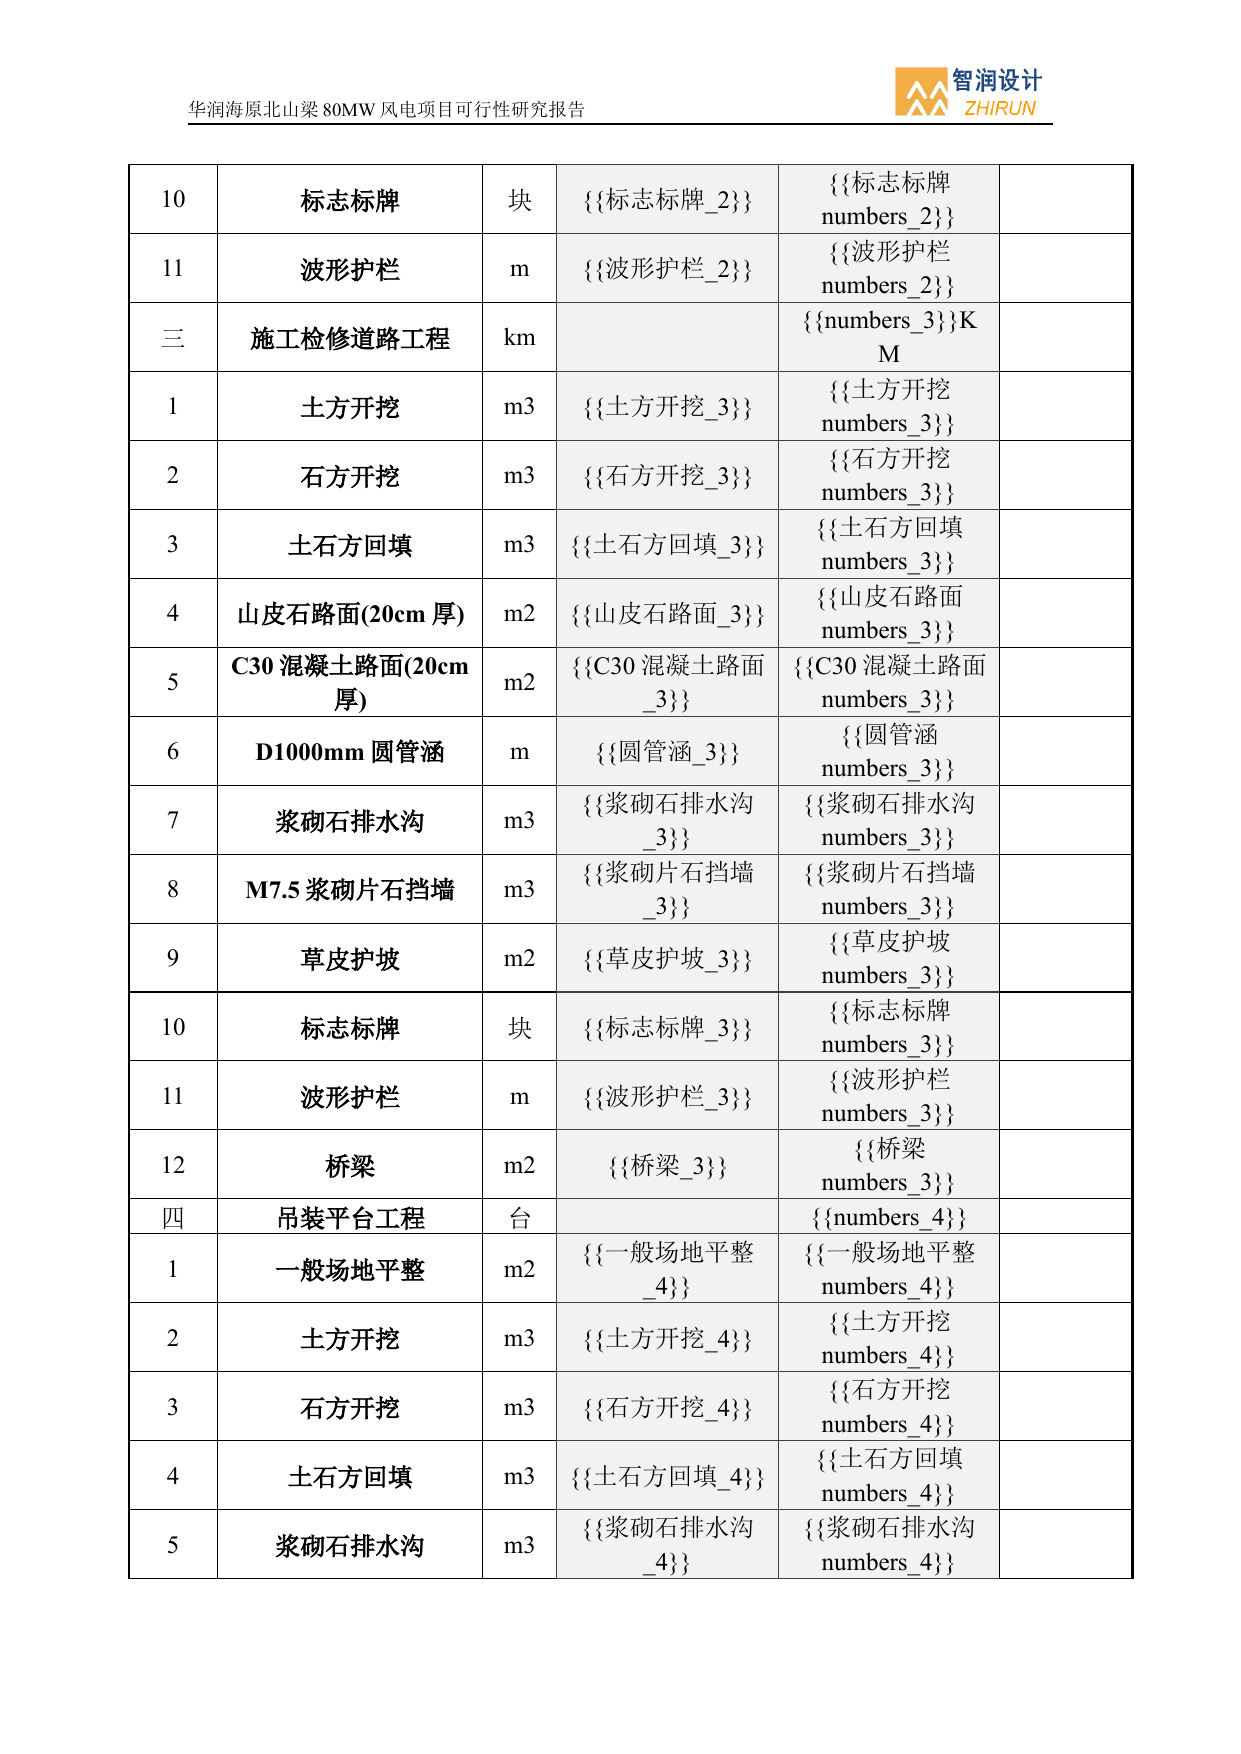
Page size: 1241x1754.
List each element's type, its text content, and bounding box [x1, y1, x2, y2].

table_cell 施工检修道路工程 [218, 303, 482, 371]
table_cell {{标志标牌_2}} [557, 165, 778, 233]
table_cell [1000, 1061, 1131, 1129]
table_cell 2 [130, 1303, 217, 1371]
table_cell 4 [130, 1441, 217, 1509]
table_cell 台 [483, 1199, 556, 1233]
table_cell m3 [483, 855, 556, 922]
table_cell [1000, 1234, 1131, 1302]
table_cell {{标志标牌numbers_2}} [779, 165, 999, 233]
table_cell 7 [130, 786, 217, 853]
table_cell {{浆砌片石挡墙_3}} [557, 855, 778, 922]
table_cell {{土方开挖numbers_4}} [779, 1303, 999, 1371]
table_cell {{波形护栏numbers_3}} [779, 1061, 999, 1129]
table_cell 草皮护坡 [218, 924, 482, 991]
table_cell km [483, 303, 556, 371]
table_cell m2 [483, 648, 556, 716]
table_cell [1000, 648, 1131, 716]
table_cell [557, 303, 778, 371]
table_cell D1000mm圆管涵 [218, 717, 482, 784]
table_cell [1000, 165, 1131, 233]
table_cell {{土石方回填numbers_3}} [779, 510, 999, 578]
table_cell 1 [130, 372, 217, 440]
table_cell {{土石方回填numbers_4}} [779, 1441, 999, 1509]
table_cell 6 [130, 717, 217, 784]
table_cell {{numbers_4}} [779, 1199, 999, 1233]
table_cell 土方开挖 [218, 372, 482, 440]
table_cell {{一般场地平整numbers_4}} [779, 1234, 999, 1302]
table_cell {{numbers_3}}KM [779, 303, 999, 371]
table_cell 吊装平台工程 [218, 1199, 482, 1233]
table_cell C30混凝土路面(20cm厚) [218, 648, 482, 716]
table_cell 11 [130, 234, 217, 302]
table_cell {{C30混凝土路面_3}} [557, 648, 778, 716]
table_cell m3 [483, 1303, 556, 1371]
table_cell {{草皮护坡numbers_3}} [779, 924, 999, 991]
table_cell m3 [483, 786, 556, 853]
table_cell 浆砌石排水沟 [218, 1510, 482, 1578]
table_cell {{山皮石路面_3}} [557, 579, 778, 647]
table_cell m [483, 234, 556, 302]
table_cell {{桥梁numbers_3}} [779, 1130, 999, 1198]
table_cell [1000, 717, 1131, 784]
table_cell {{标志标牌numbers_3}} [779, 993, 999, 1060]
table_cell 10 [130, 993, 217, 1060]
table_cell m3 [483, 1510, 556, 1578]
table_cell [1000, 993, 1131, 1060]
table_cell [1000, 303, 1131, 371]
table_cell 土石方回填 [218, 1441, 482, 1509]
table_cell [1000, 1199, 1131, 1233]
table_cell [1000, 510, 1131, 578]
table_cell m3 [483, 510, 556, 578]
table_cell 标志标牌 [218, 165, 482, 233]
table_cell [1000, 786, 1131, 853]
table_cell 3 [130, 510, 217, 578]
table_cell {{浆砌片石挡墙numbers_3}} [779, 855, 999, 922]
table_cell m3 [483, 441, 556, 509]
table_cell 块 [483, 165, 556, 233]
table_cell {{桥梁_3}} [557, 1130, 778, 1198]
table_cell m2 [483, 1234, 556, 1302]
table_cell {{山皮石路面numbers_3}} [779, 579, 999, 647]
table_cell 浆砌石排水沟 [218, 786, 482, 853]
table_cell 12 [130, 1130, 217, 1198]
table_cell [1000, 924, 1131, 991]
table_cell {{波形护栏numbers_2}} [779, 234, 999, 302]
table_cell [1000, 1510, 1131, 1578]
table_cell 波形护栏 [218, 1061, 482, 1129]
table_cell 10 [130, 165, 217, 233]
table_cell {{石方开挖numbers_3}} [779, 441, 999, 509]
table_cell {{土石方回填_4}} [557, 1441, 778, 1509]
table_cell m [483, 1061, 556, 1129]
table_cell {{一般场地平整_4}} [557, 1234, 778, 1302]
table_cell m3 [483, 1372, 556, 1440]
table_cell {{浆砌石排水沟numbers_3}} [779, 786, 999, 853]
table_cell 4 [130, 579, 217, 647]
table_cell 石方开挖 [218, 1372, 482, 1440]
table_cell {{C30混凝土路面numbers_3}} [779, 648, 999, 716]
table_cell {{石方开挖_3}} [557, 441, 778, 509]
table_cell m2 [483, 1130, 556, 1198]
table_cell {{土方开挖numbers_3}} [779, 372, 999, 440]
table_cell m [483, 717, 556, 784]
table_cell 三 [130, 303, 217, 371]
table_cell [1000, 1441, 1131, 1509]
table_cell 四 [130, 1199, 217, 1233]
table_cell [1000, 1372, 1131, 1440]
table_cell {{土石方回填_3}} [557, 510, 778, 578]
table_cell 5 [130, 1510, 217, 1578]
table_cell 一般场地平整 [218, 1234, 482, 1302]
table_cell m3 [483, 1441, 556, 1509]
table_cell {{圆管涵numbers_3}} [779, 717, 999, 784]
table_cell 1 [130, 1234, 217, 1302]
table_cell 11 [130, 1061, 217, 1129]
table_cell m2 [483, 579, 556, 647]
table_cell [1000, 234, 1131, 302]
table_cell {{石方开挖_4}} [557, 1372, 778, 1440]
table_cell 波形护栏 [218, 234, 482, 302]
table_cell m2 [483, 924, 556, 991]
table_cell {{圆管涵_3}} [557, 717, 778, 784]
table_cell {{浆砌石排水沟numbers_4}} [779, 1510, 999, 1578]
table_cell M7.5浆砌片石挡墙 [218, 855, 482, 922]
table_cell 3 [130, 1372, 217, 1440]
table_cell 5 [130, 648, 217, 716]
table_cell [1000, 441, 1131, 509]
table_cell {{草皮护坡_3}} [557, 924, 778, 991]
table_cell [1000, 855, 1131, 922]
table_cell [557, 1199, 778, 1233]
picture [895, 65, 1043, 117]
table_cell 9 [130, 924, 217, 991]
table_cell 山皮石路面(20cm厚) [218, 579, 482, 647]
table_cell 块 [483, 993, 556, 1060]
table_cell [1000, 1130, 1131, 1198]
table_cell [1000, 1303, 1131, 1371]
table_cell 标志标牌 [218, 993, 482, 1060]
table_cell 土方开挖 [218, 1303, 482, 1371]
table_cell {{石方开挖numbers_4}} [779, 1372, 999, 1440]
table_cell 桥梁 [218, 1130, 482, 1198]
table_cell {{土方开挖_4}} [557, 1303, 778, 1371]
table_cell m3 [483, 372, 556, 440]
table_cell 2 [130, 441, 217, 509]
table_cell 土石方回填 [218, 510, 482, 578]
table_cell [1000, 372, 1131, 440]
table_cell 8 [130, 855, 217, 922]
table_cell {{土方开挖_3}} [557, 372, 778, 440]
table_cell {{浆砌石排水沟_4}} [557, 1510, 778, 1578]
table_cell 石方开挖 [218, 441, 482, 509]
table_cell {{波形护栏_3}} [557, 1061, 778, 1129]
table_cell {{标志标牌_3}} [557, 993, 778, 1060]
table_cell {{浆砌石排水沟_3}} [557, 786, 778, 853]
table_cell [1000, 579, 1131, 647]
table_cell {{波形护栏_2}} [557, 234, 778, 302]
